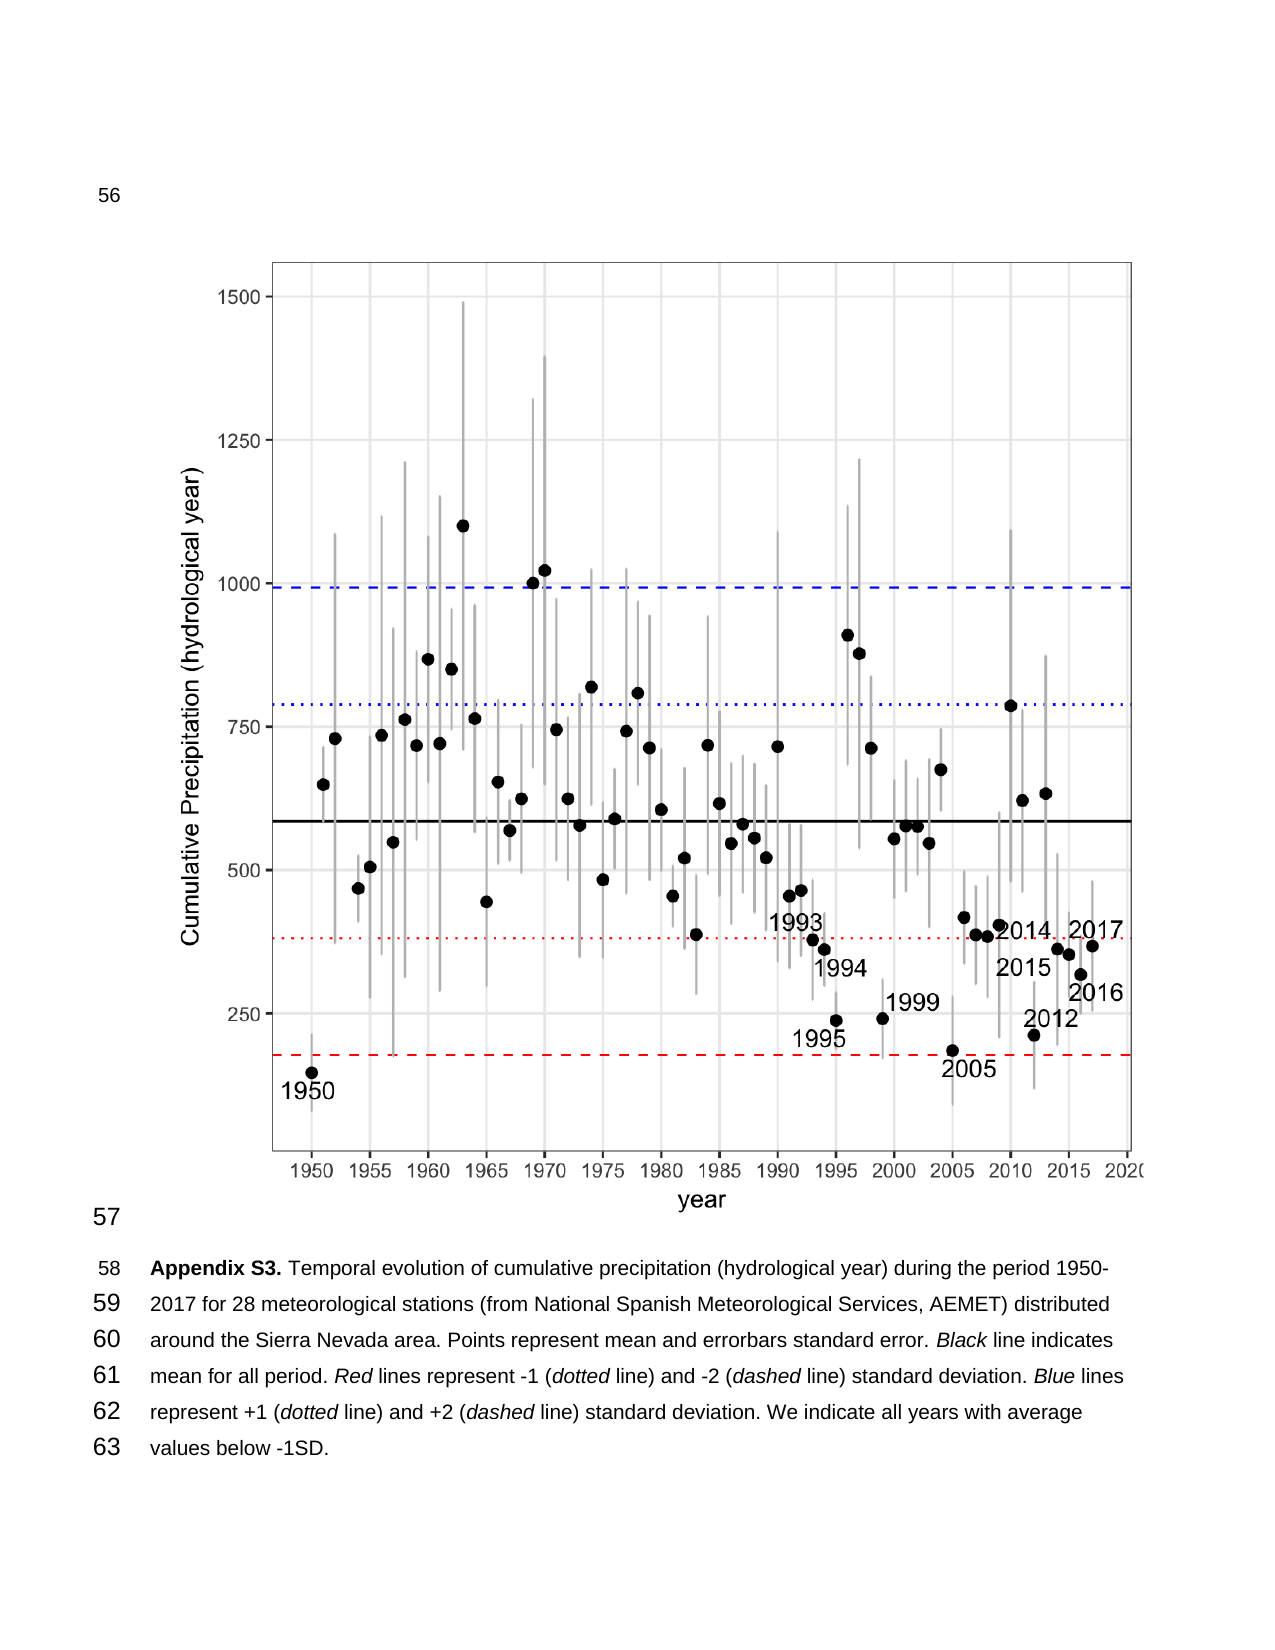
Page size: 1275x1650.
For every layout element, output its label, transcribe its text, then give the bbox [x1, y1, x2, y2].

text Appendix S3. Temporal evolution of cumulative precipitation (hydrological year) during the period 1950-2017 for 28 meteorological stations (from National Spanish Meteorological Services, AEMET) distributed around the Sierra Nevada area. Points represent mean and errorbars standard error. Black line indicates mean for all period. Red lines represent -1 (dotted line) and -2 (dashed line) standard deviation. Blue lines represent +1 (dotted line) and +2 (dashed line) standard deviation. We indicate all years with average values below -1SD. [150, 1256, 1125, 1459]
picture [168, 250, 1144, 1225]
